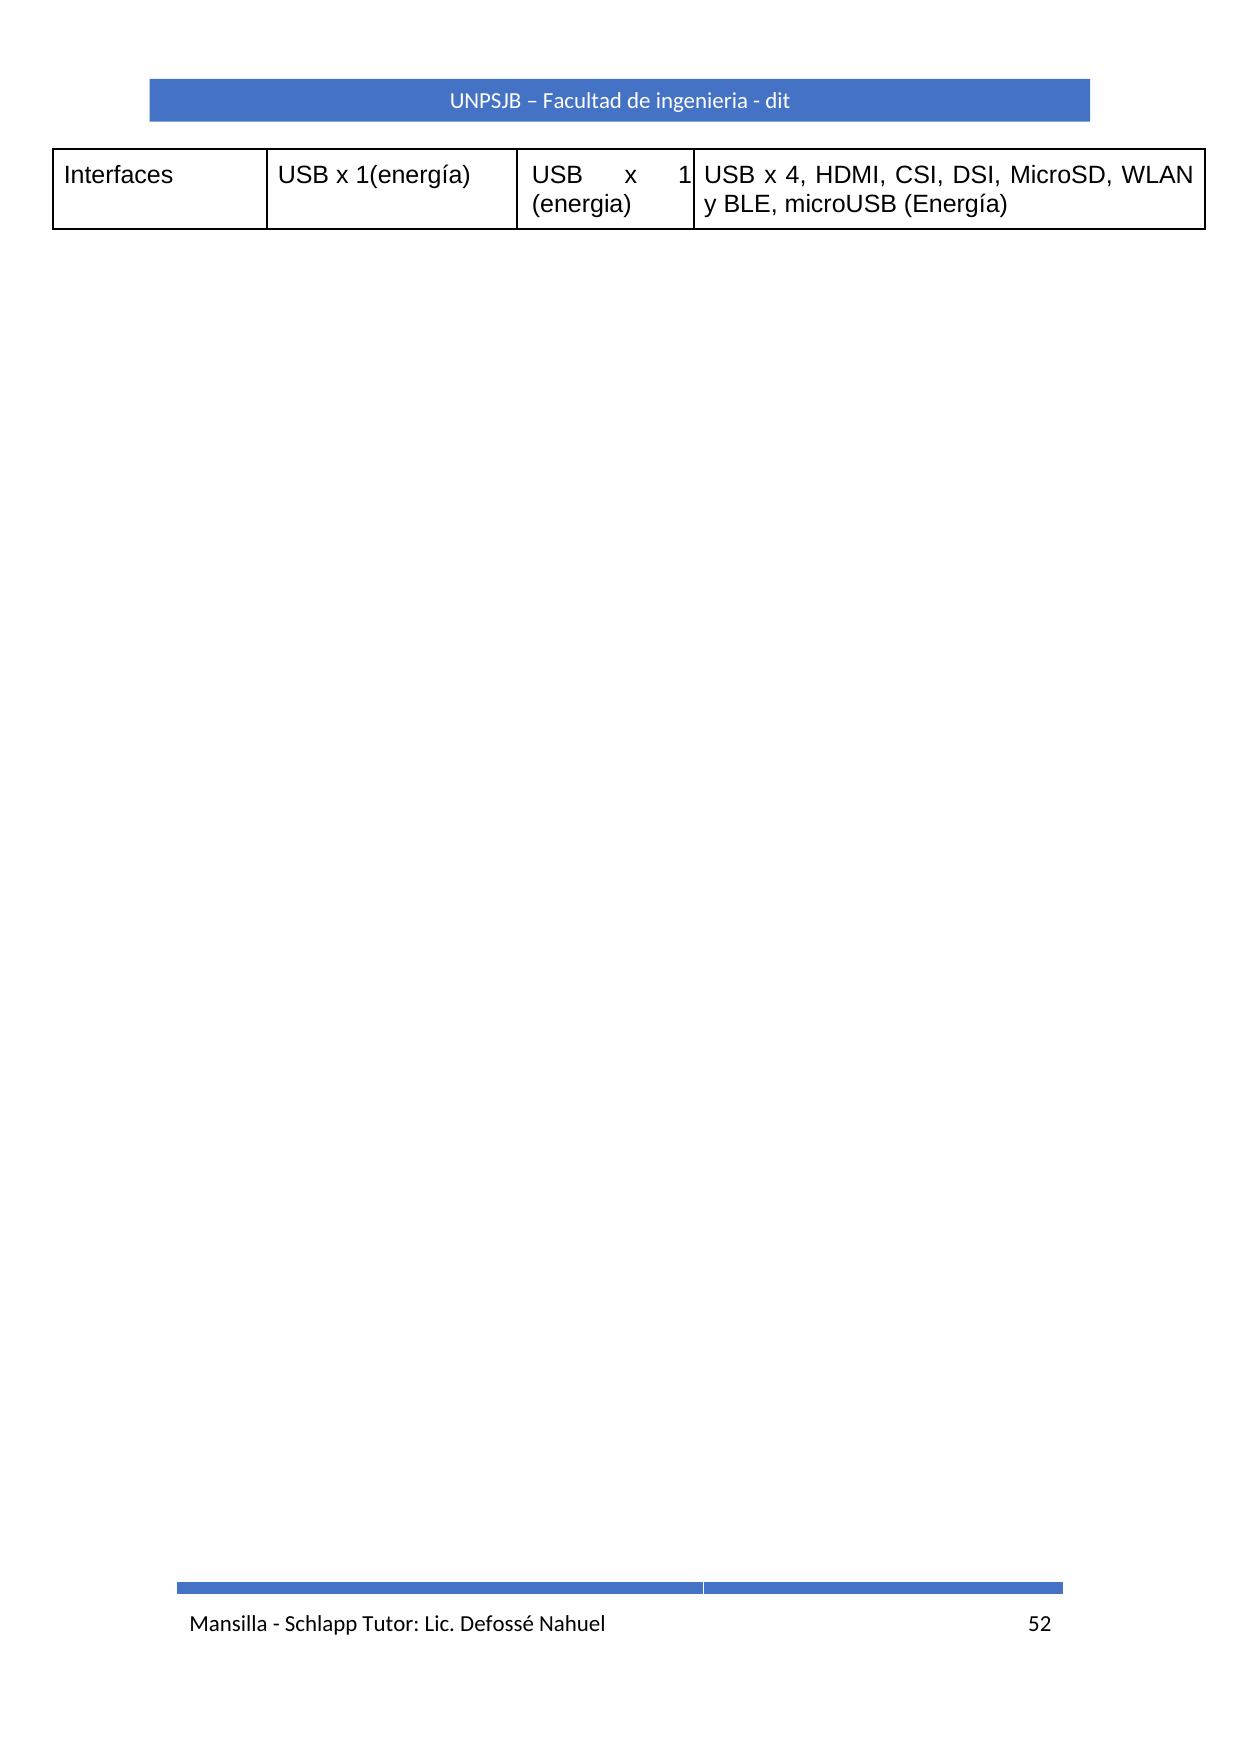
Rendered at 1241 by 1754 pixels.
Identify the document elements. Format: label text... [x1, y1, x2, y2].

table_cell USB x 4, HDMI, CSI, DSI, MicroSD, WLAN y BLE, microUSB (Energía) [695, 150, 1204, 228]
table_cell USB x 1 (energia) [518, 150, 693, 228]
table_cell USB x 1(energía) [268, 150, 516, 228]
table_cell Interfaces [54, 150, 266, 228]
